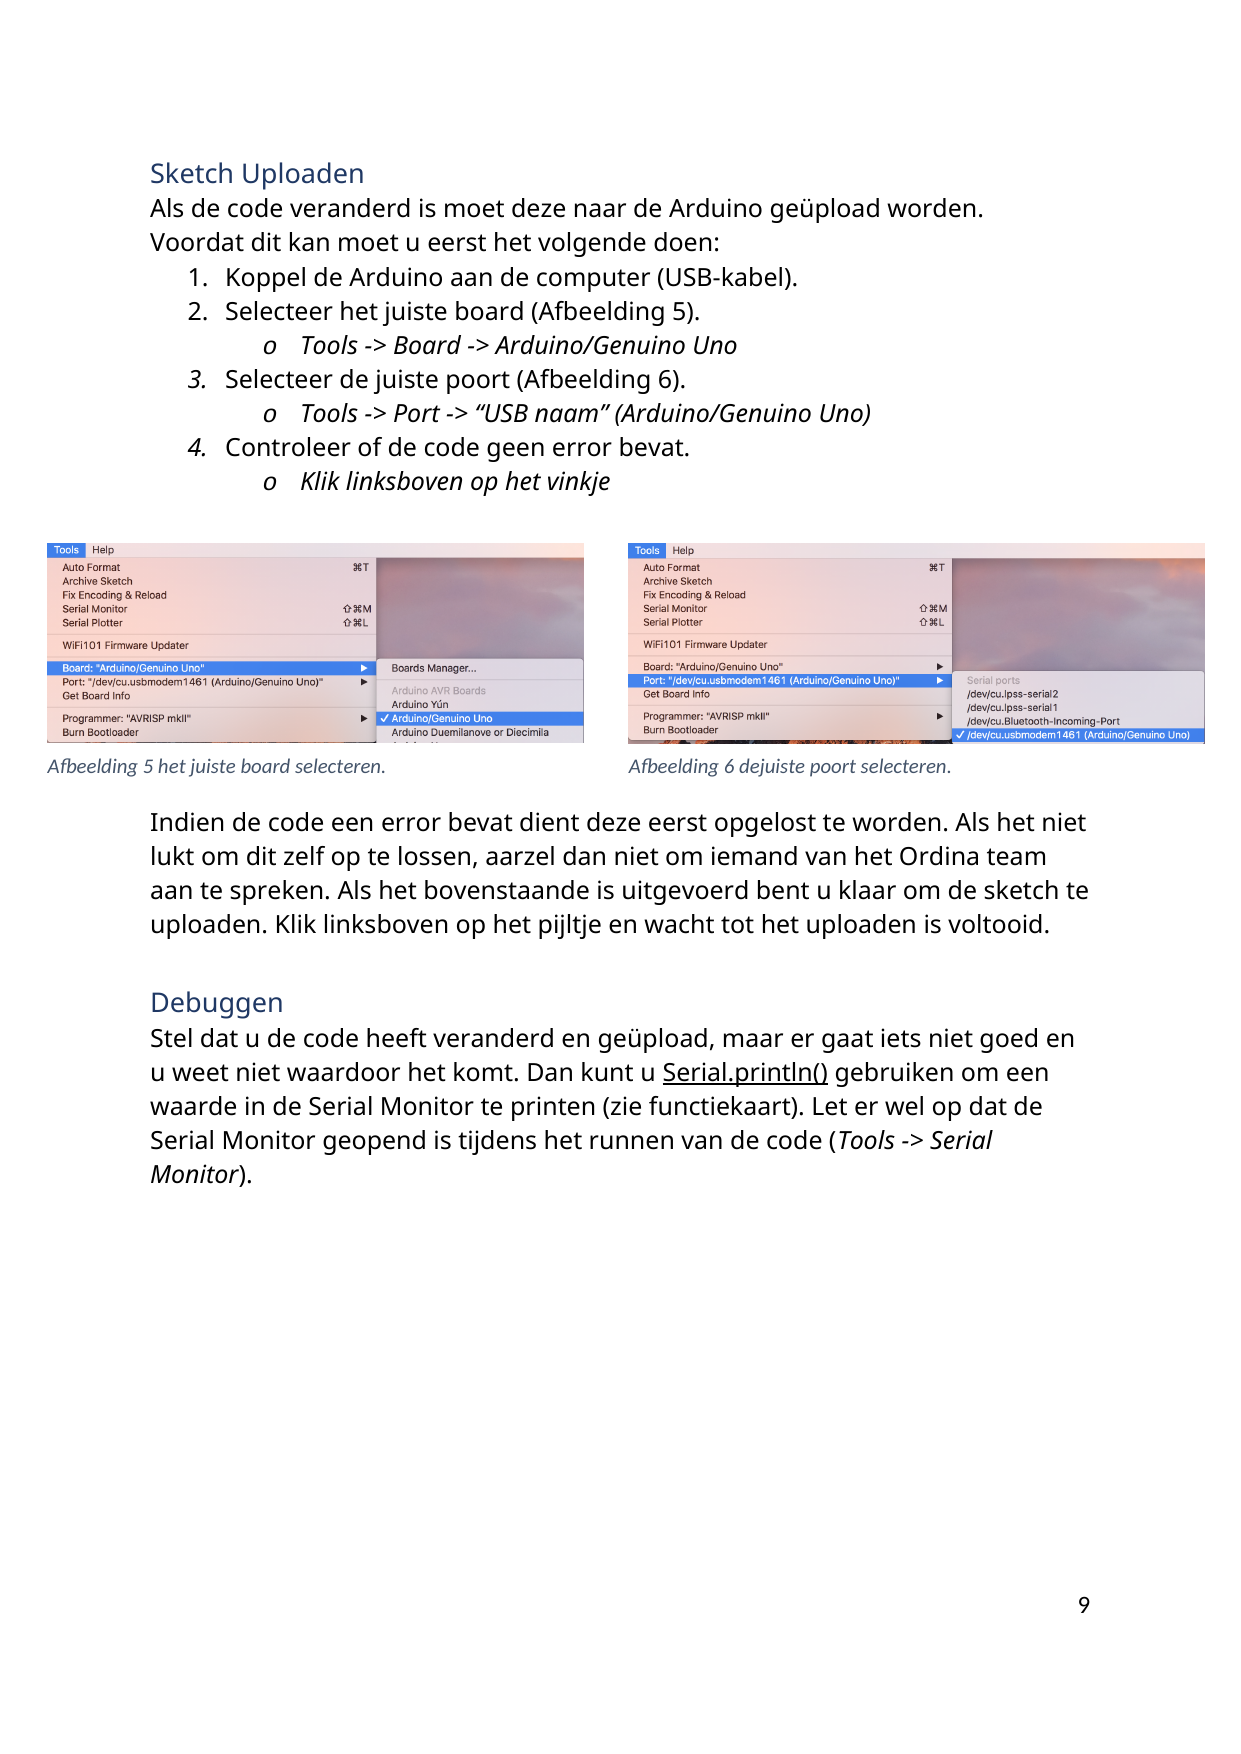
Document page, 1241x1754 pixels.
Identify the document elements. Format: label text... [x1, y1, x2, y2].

picture [47, 543, 584, 743]
list Koppel de Arduino aan de computer (USB-kabel). [187, 259, 1090, 293]
text Als de code veranderd is moet deze naar de Arduino geüpload worden. [150, 191, 1090, 225]
subtitle Debuggen [150, 983, 1090, 1020]
list Selecteer het juiste board (Afbeelding 5). [187, 293, 1090, 327]
picture [628, 543, 1205, 744]
list Selecteer de juiste poort (Afbeelding 6). [187, 362, 1090, 396]
list Controleer of de code geen error bevat. [187, 430, 1090, 464]
text Stel dat u de code heeft veranderd en geüpload, maar er gaat iets niet goed en u weet niet waardoor het komt. Dan kunt u Serial.println() gebruiken om een waarde in de Serial Monitor te printen (zie functiekaart). Let er wel op dat de Serial Monitor geopend is tijdens het runnen van de code (Tools -> Serial Monitor). [150, 1020, 1090, 1191]
list Tools -> Board -> Arduino/Genuino Uno [262, 327, 1090, 362]
subtitle Sketch Uploaden [150, 154, 1090, 191]
text Voordat dit kan moet u eerst het volgende doen: [150, 225, 1090, 259]
list Tools -> Port -> “USB naam” (Arduino/Genuino Uno) [262, 396, 1090, 430]
list Klik linksboven op het vinkje [262, 464, 1090, 498]
